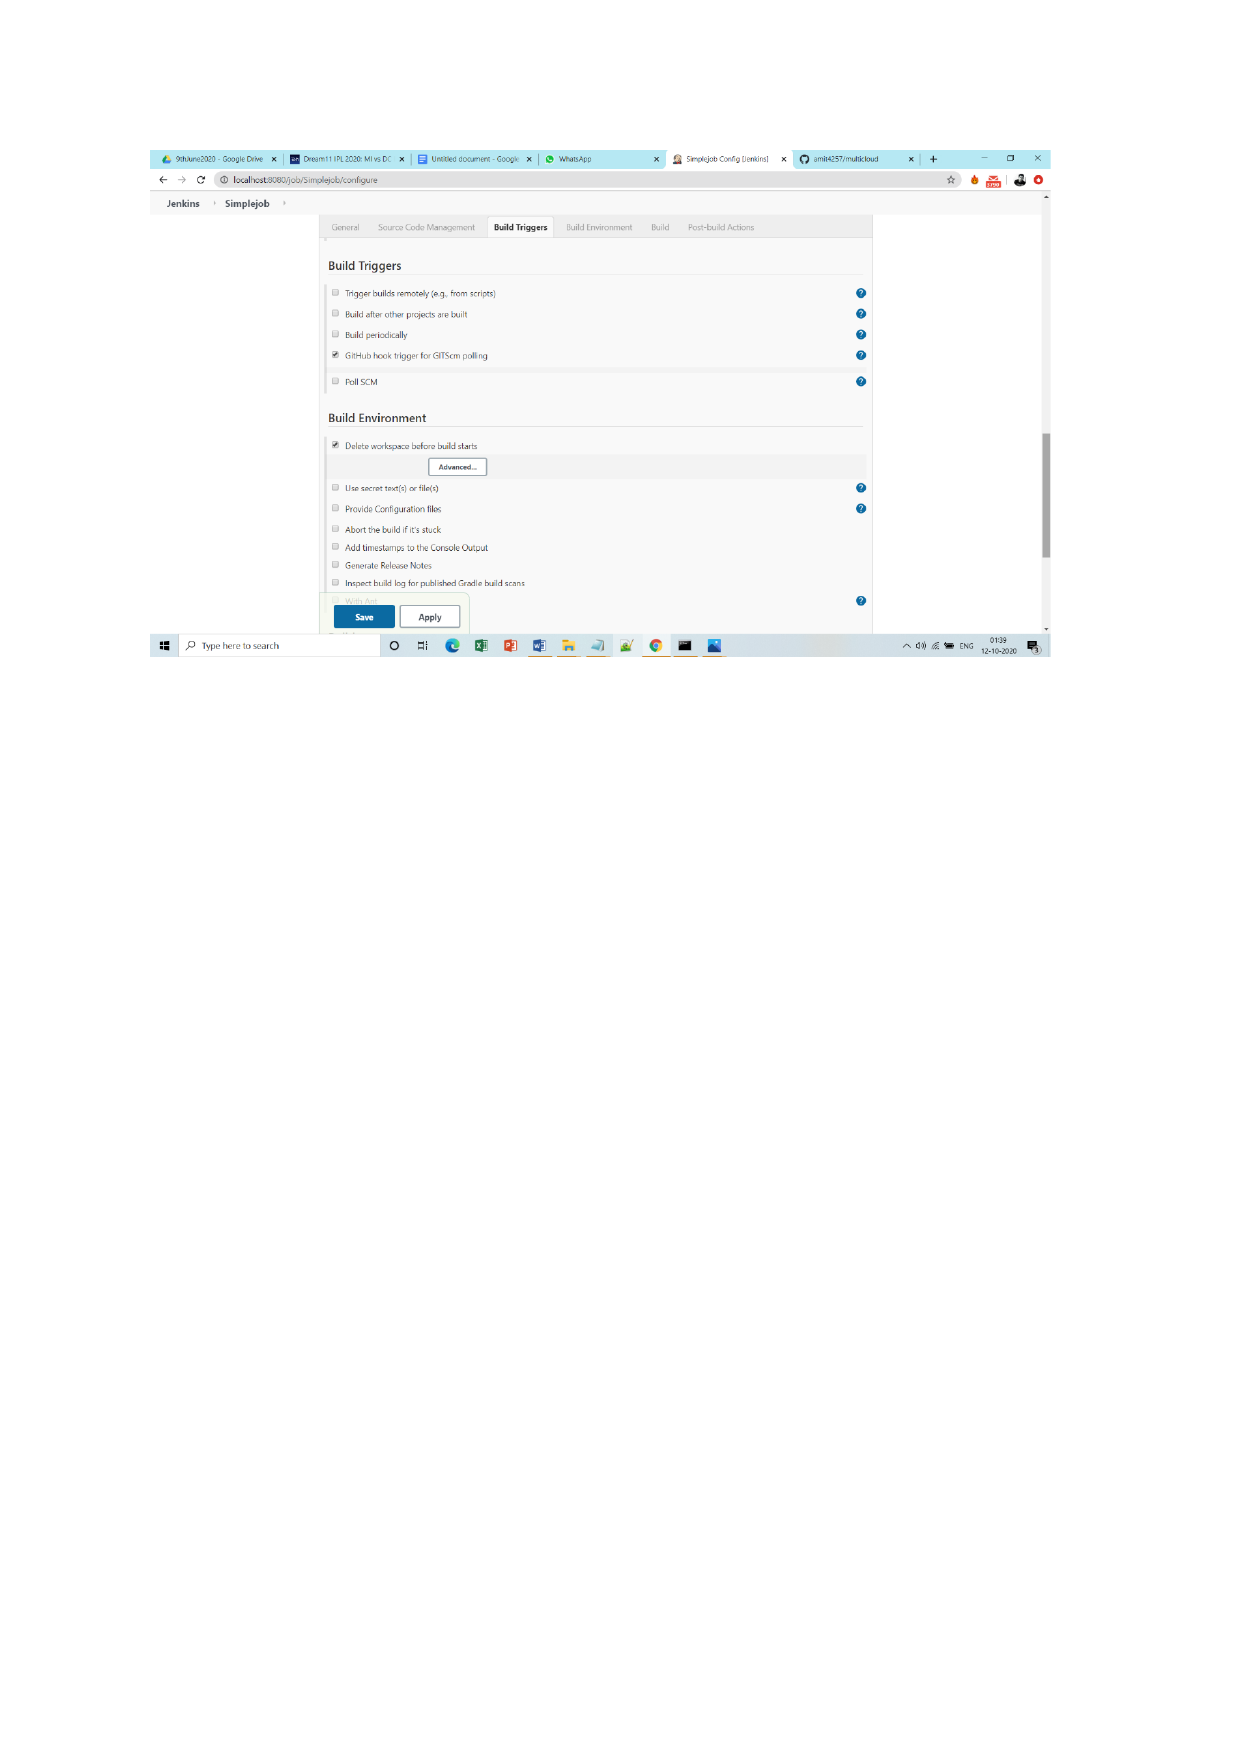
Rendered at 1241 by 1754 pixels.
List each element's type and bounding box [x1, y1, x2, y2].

picture [150, 150, 1051, 657]
